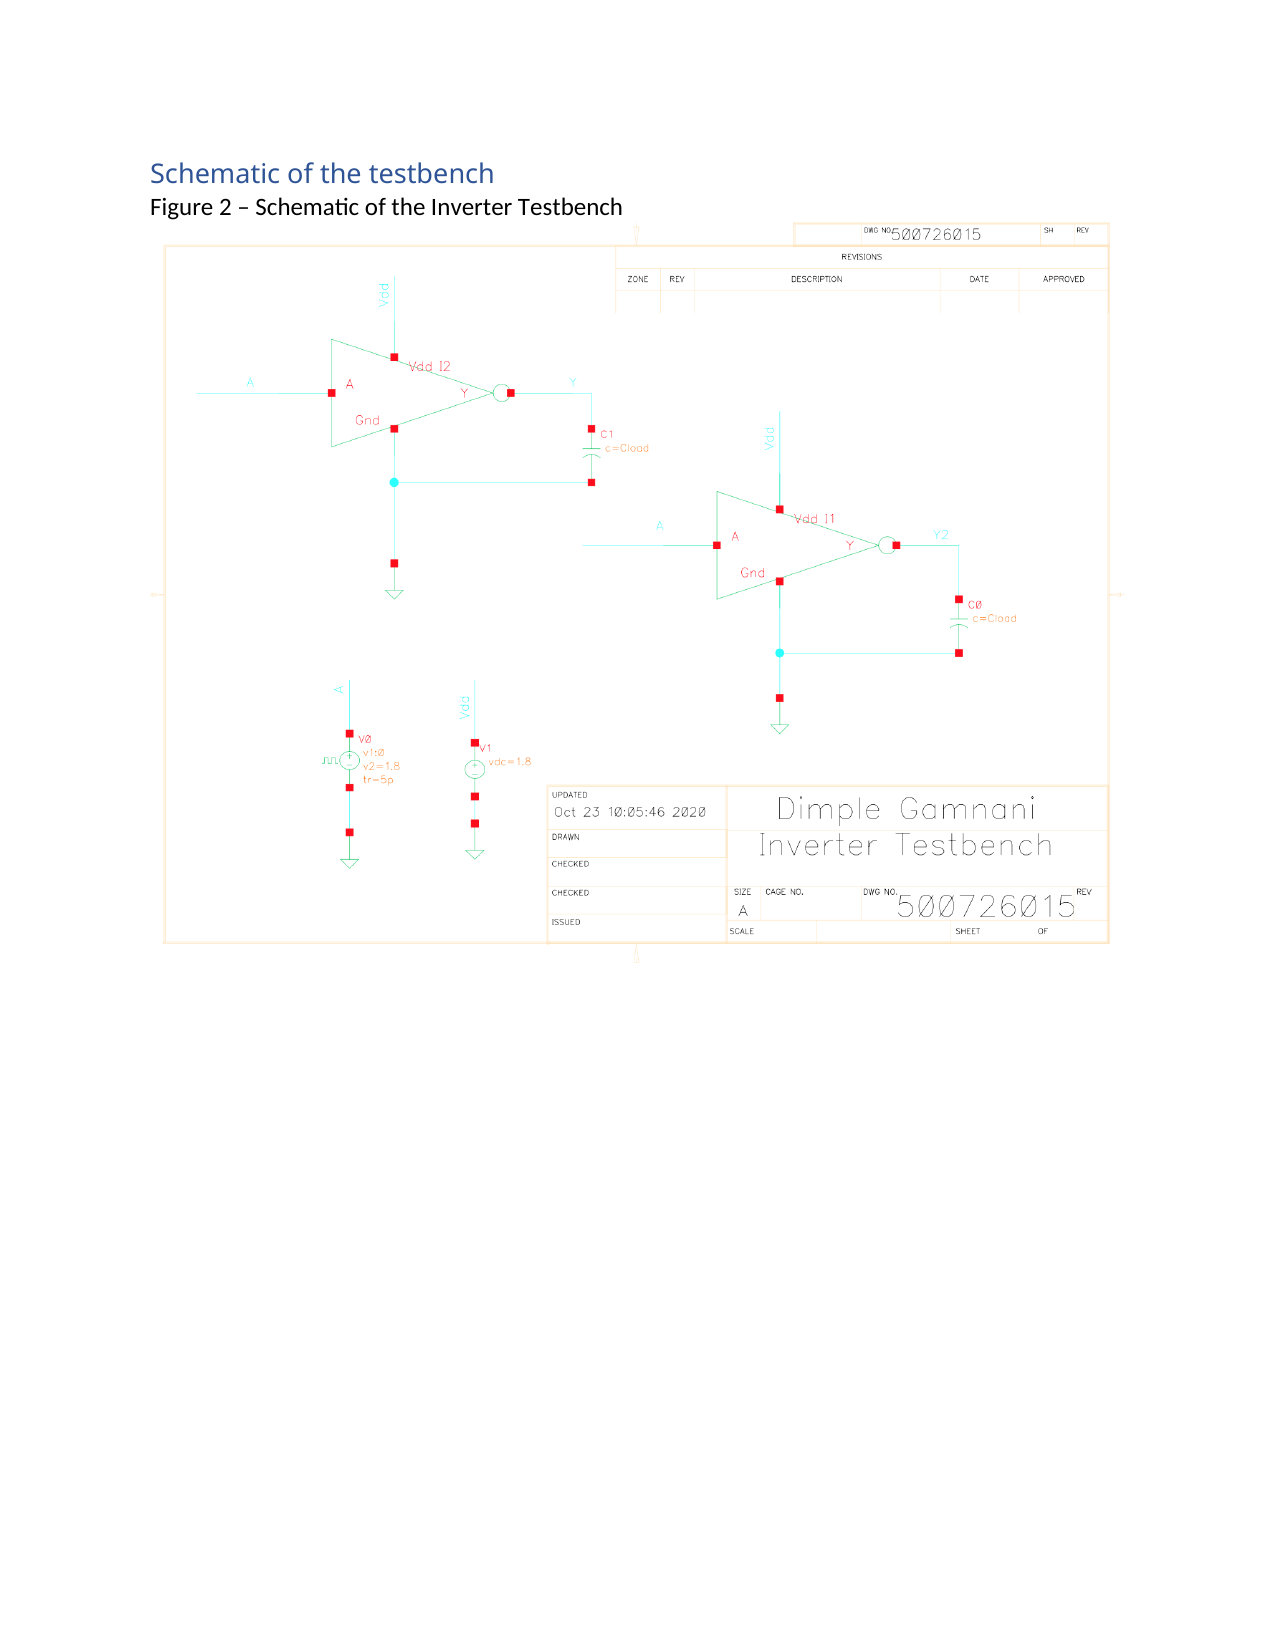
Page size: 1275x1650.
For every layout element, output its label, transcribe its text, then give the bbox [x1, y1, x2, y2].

subtitle Schematic of the testbench [150, 154, 1125, 191]
picture [150, 221, 1125, 963]
text Figure 2 – Schematic of the Inverter Testbench [150, 191, 1125, 221]
